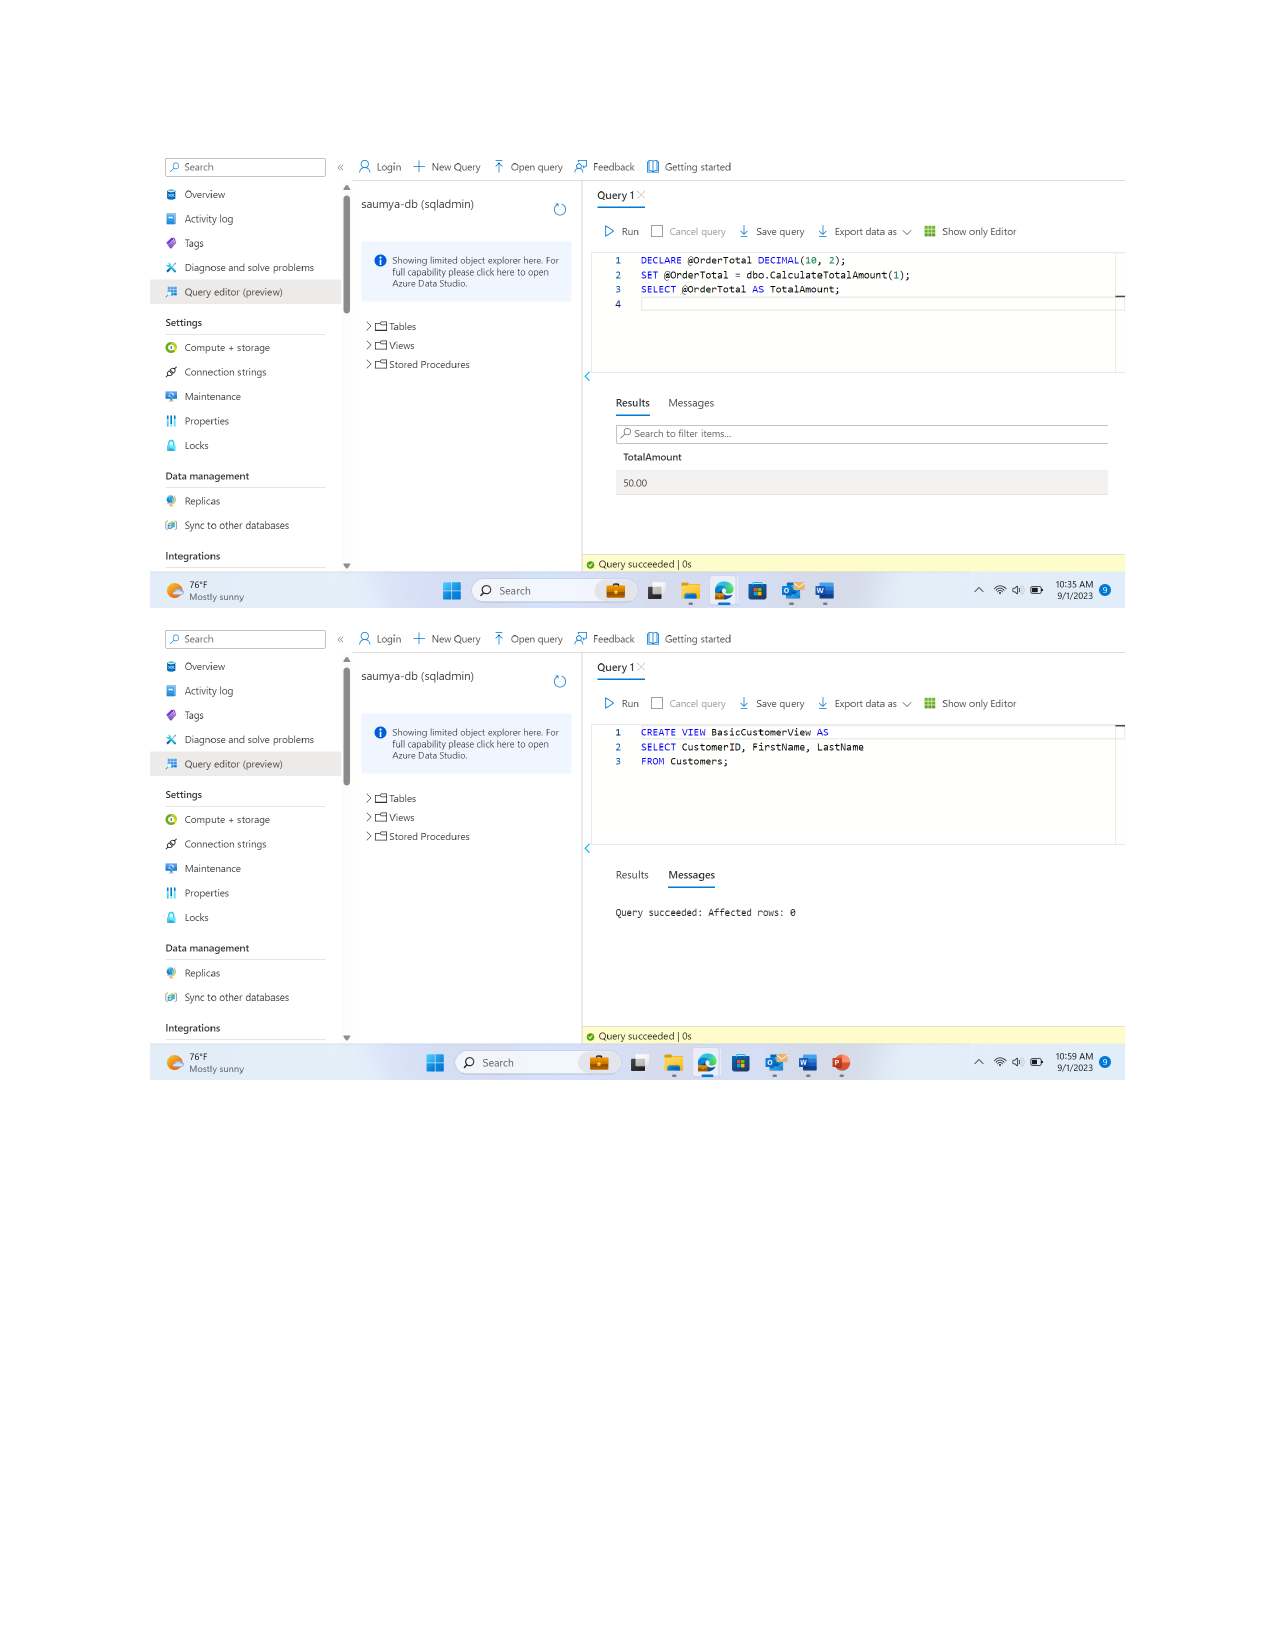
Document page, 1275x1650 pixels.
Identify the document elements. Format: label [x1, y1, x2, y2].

picture [150, 626, 1125, 1080]
picture [150, 150, 1125, 608]
